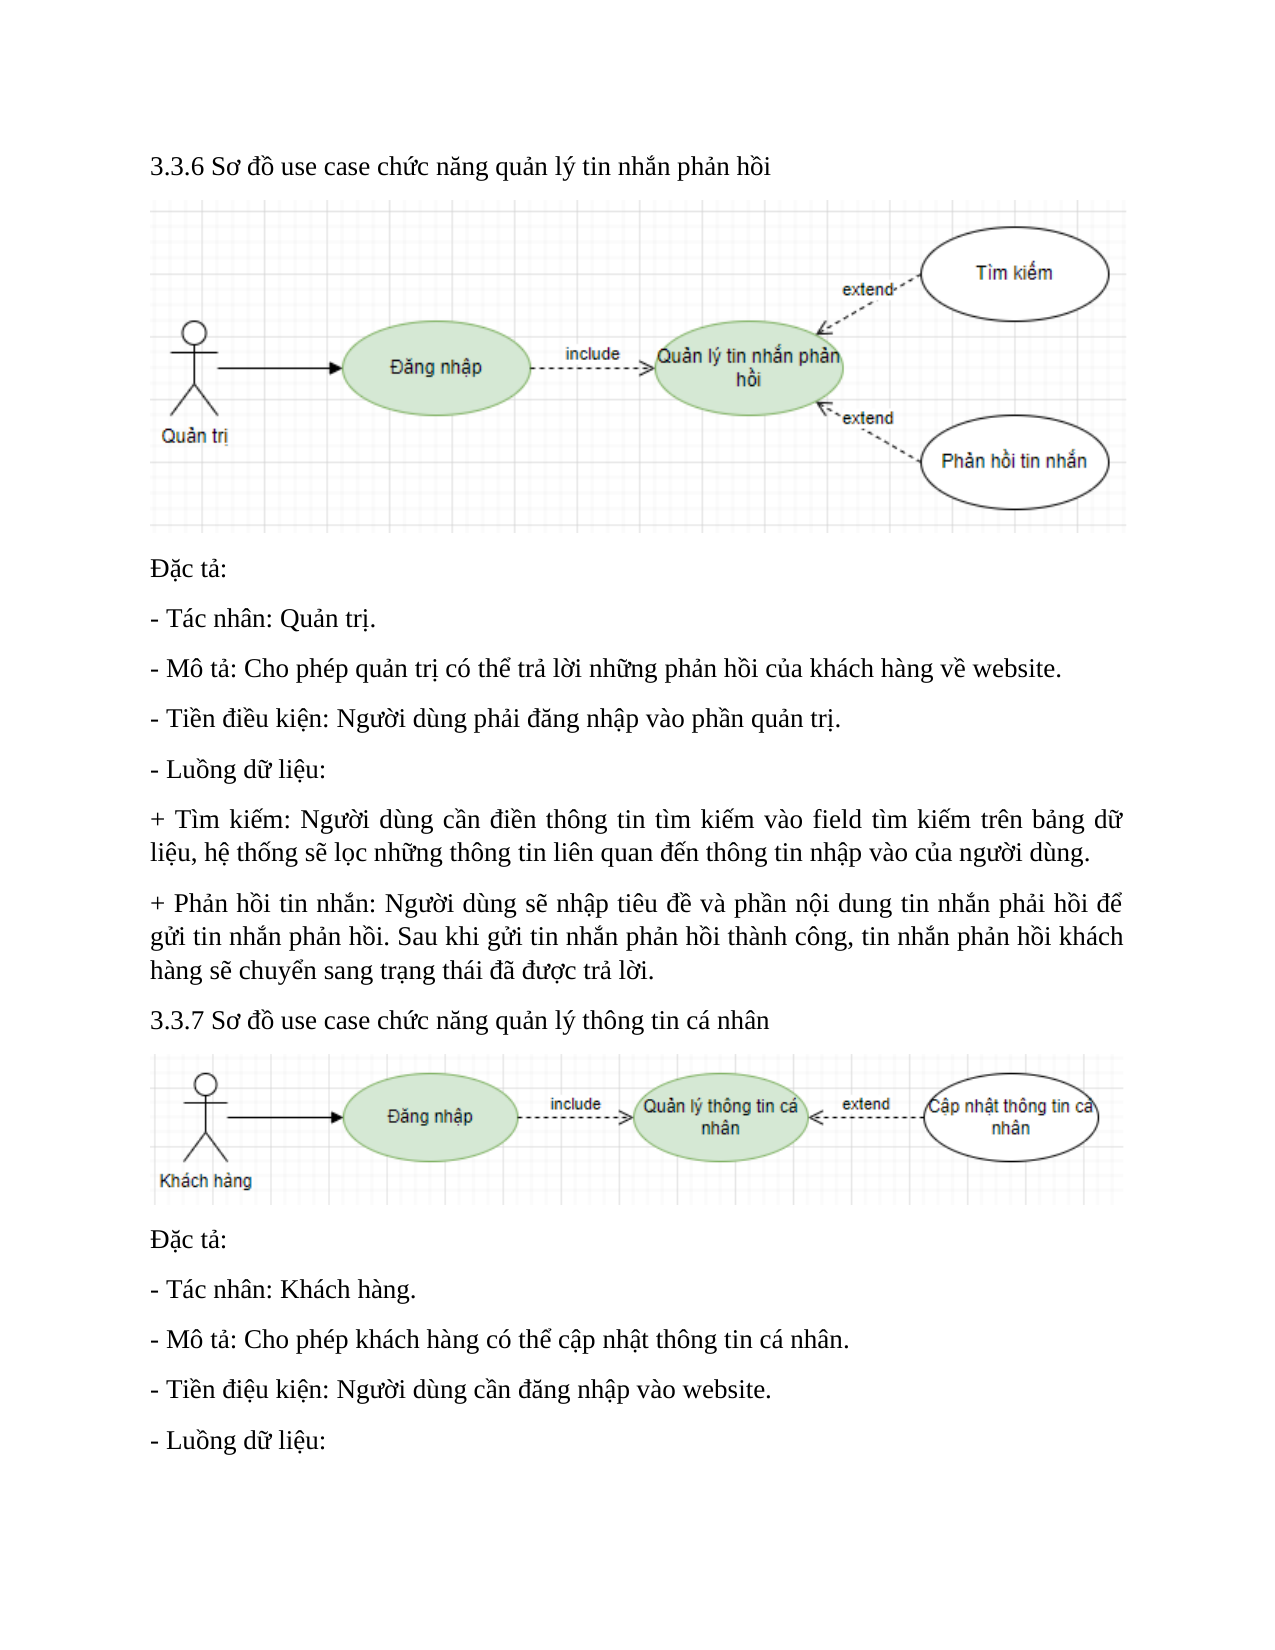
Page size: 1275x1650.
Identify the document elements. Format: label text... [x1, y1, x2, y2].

text Đặc tả: [150, 1223, 1125, 1254]
text 3.3.6 Sơ đồ use case chức năng quản lý tin nhắn phản hồi [150, 150, 1125, 181]
text - Mô tả: Cho phép khách hàng có thể cập nhật thông tin cá nhân. [150, 1323, 1125, 1354]
text - Tiền điều kiện: Người dùng phải đăng nhập vào phần quản trị. [150, 702, 1125, 734]
text - Luồng dữ liệu: [150, 1424, 1125, 1455]
picture [150, 200, 1127, 533]
text + Phản hồi tin nhắn: Người dùng sẽ nhập tiêu đề và phần nội dung tin nhắn phải hồi để gửi tin nhắn phản hồi. Sau khi gửi tin nhắn phản hồi thành công, tin nhắn phản hồi khách hàng sẽ chuyển sang trạng thái đã được trả lời. [150, 887, 1125, 985]
text - Luồng dữ liệu: [150, 753, 1125, 784]
text - Tác nhân: Khách hàng. [150, 1273, 1125, 1304]
text 3.3.7 Sơ đồ use case chức năng quản lý thông tin cá nhân [150, 1004, 1125, 1035]
text Đặc tả: [150, 552, 1125, 583]
text - Tác nhân: Quản trị. [150, 602, 1125, 633]
text - Mô tả: Cho phép quản trị có thể trả lời những phản hồi của khách hàng về website. [150, 652, 1125, 683]
text + Tìm kiếm: Người dùng cần điền thông tin tìm kiếm vào field tìm kiếm trên bảng dữ liệu, hệ thống sẽ lọc những thông tin liên quan đến thông tin nhập vào của người dùng. [150, 803, 1125, 868]
text - Tiền điệu kiện: Người dùng cần đăng nhập vào website. [150, 1374, 1125, 1405]
picture [150, 1054, 1124, 1205]
